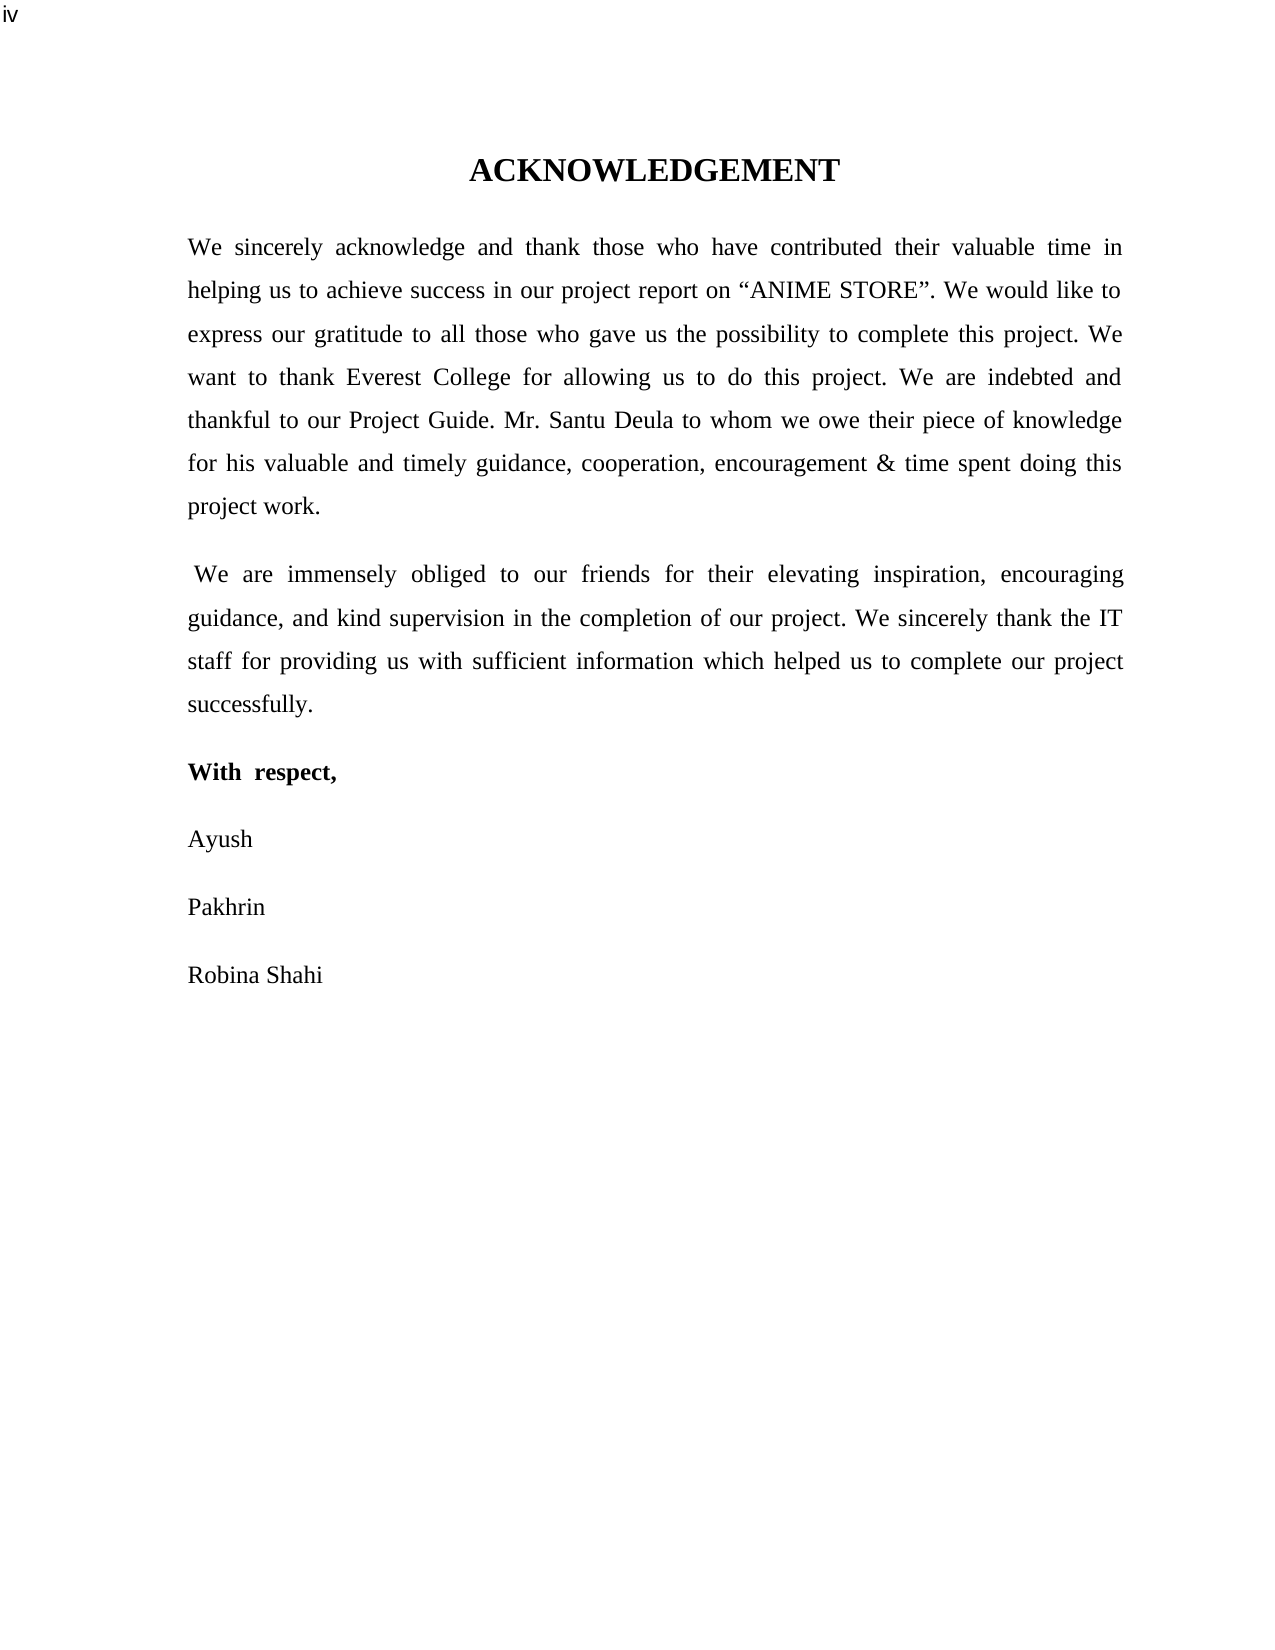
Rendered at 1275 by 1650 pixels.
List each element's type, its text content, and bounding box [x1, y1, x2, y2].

text We are immensely obliged to our friends for their elevating inspiration, encouraging guidance, and kind supervision in the completion of our project. We sincerely thank the IT staff for providing us with sufficient information which helped us to complete our project successfully. [187, 559, 1124, 718]
text We sincerely acknowledge and thank those who have contributed their valuable time in helping us to achieve success in our project report on “ANIME STORE”. We would like to express our gratitude to all those who gave us the possibility to complete this project. We want to thank Everest College for allowing us to do this project. We are indebted and thankful to our Project Guide. Mr. Santu Deula to whom we owe their piece of knowledge for his valuable and timely guidance, cooperation, encouragement & time spent doing this project work. [187, 232, 1123, 520]
text With respect, Ayush Pakhrin Robina Shahi [187, 757, 337, 989]
subtitle ACKNOWLEDGEMENT [469, 150, 1221, 188]
